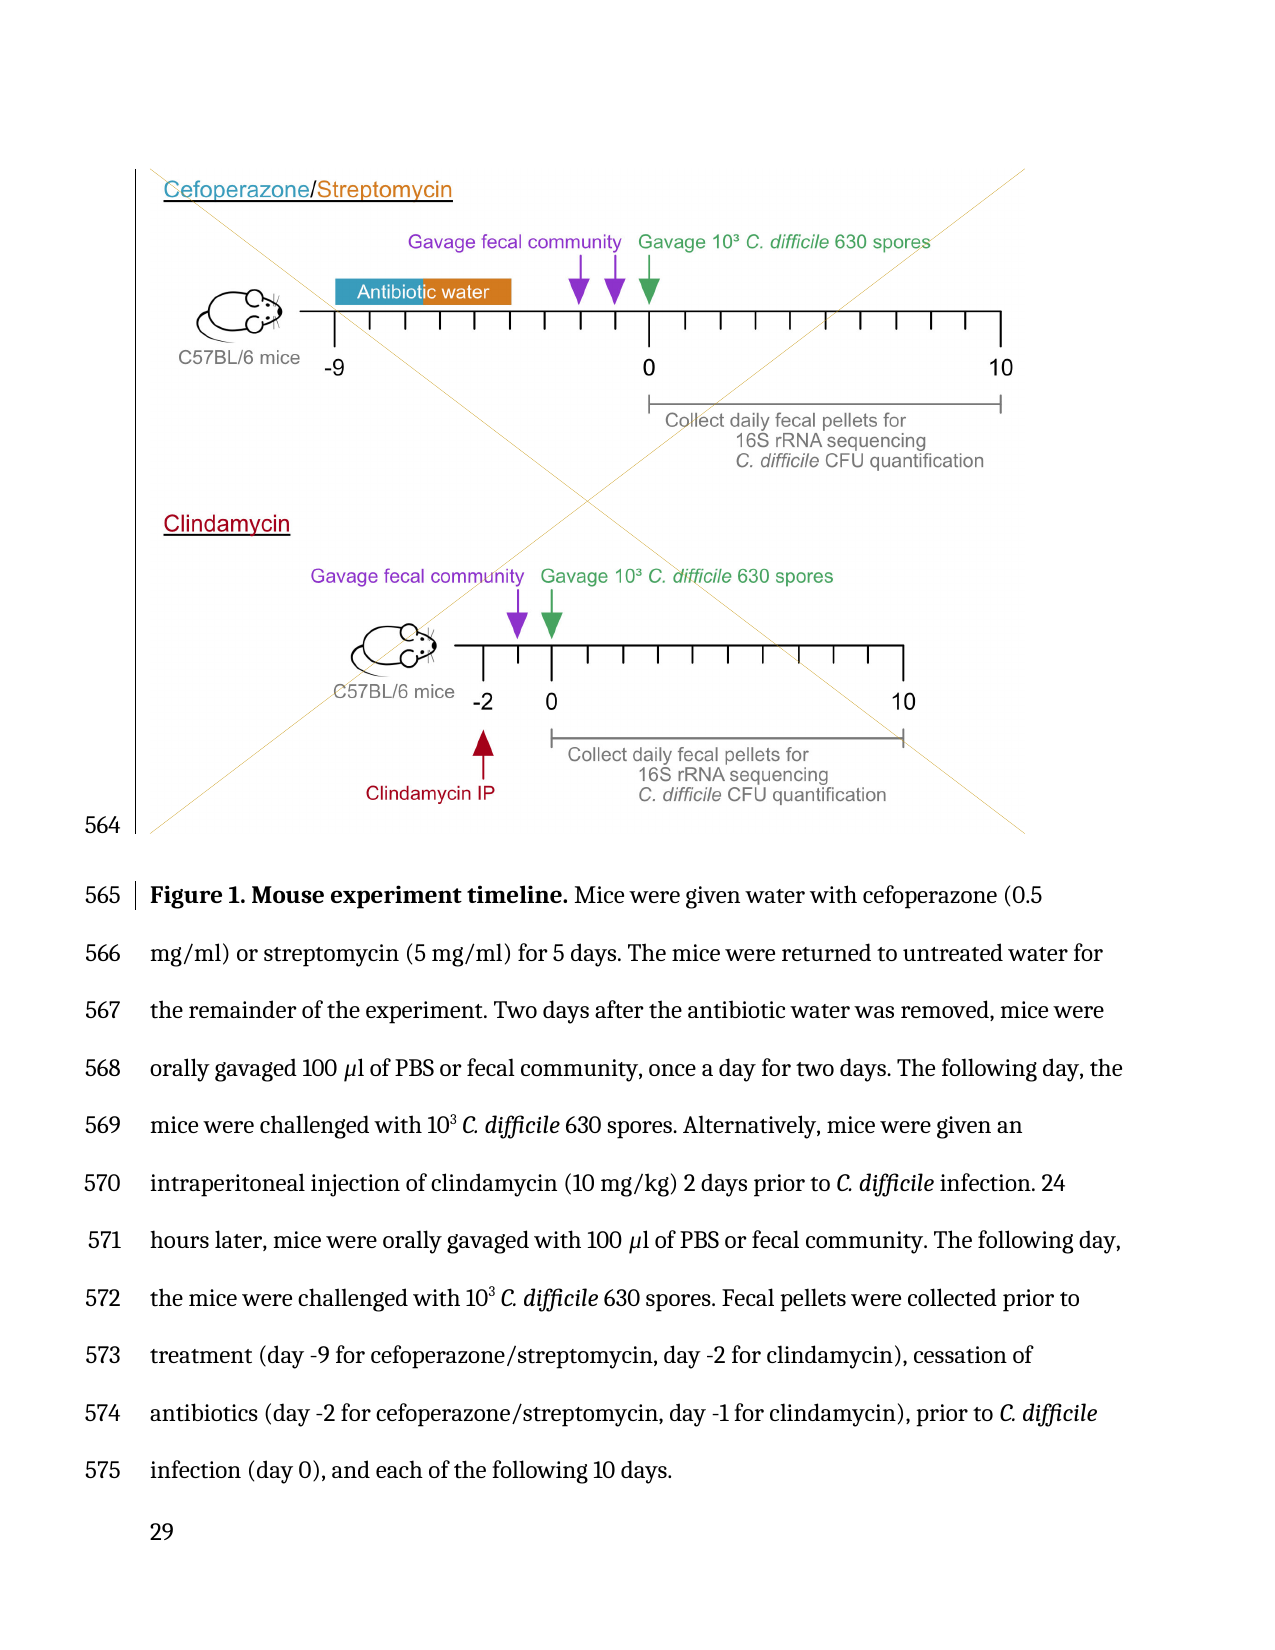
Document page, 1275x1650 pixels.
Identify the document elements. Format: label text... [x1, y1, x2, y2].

text Figure 1. Mouse experiment timeline. Mice were given water with cefoperazone (0.5 mg/ml) or streptomycin (5 mg/ml) for 5 days. The mice were returned to untreated water for the remainder of the experiment. Two days after the antibiotic water was removed, mice were orally gavaged 100 l of PBS or fecal community, once a day for two days. The following day, the mice were challenged with 103 C. difficile 630 spores. Alternatively, mice were given an intraperitoneal injection of clindamycin (10 mg/kg) 2 days prior to C. difficile infection. 24 hours later, mice were orally gavaged with 100 l of PBS or fecal community. The following day, the mice were challenged with 103 C. difficile 630 spores. Fecal pellets were collected prior to treatment (day -9 for cefoperazone/streptomycin, day -2 for clindamycin), cessation of antibiotics (day -2 for cefoperazone/streptomycin, day -1 for clindamycin), prior to C. difficile infection (day 0), and each of the following 10 days. [150, 881, 1125, 1485]
picture [151, 168, 1024, 500]
picture [150, 170, 586, 832]
picture [152, 502, 1023, 834]
picture [589, 170, 1025, 832]
